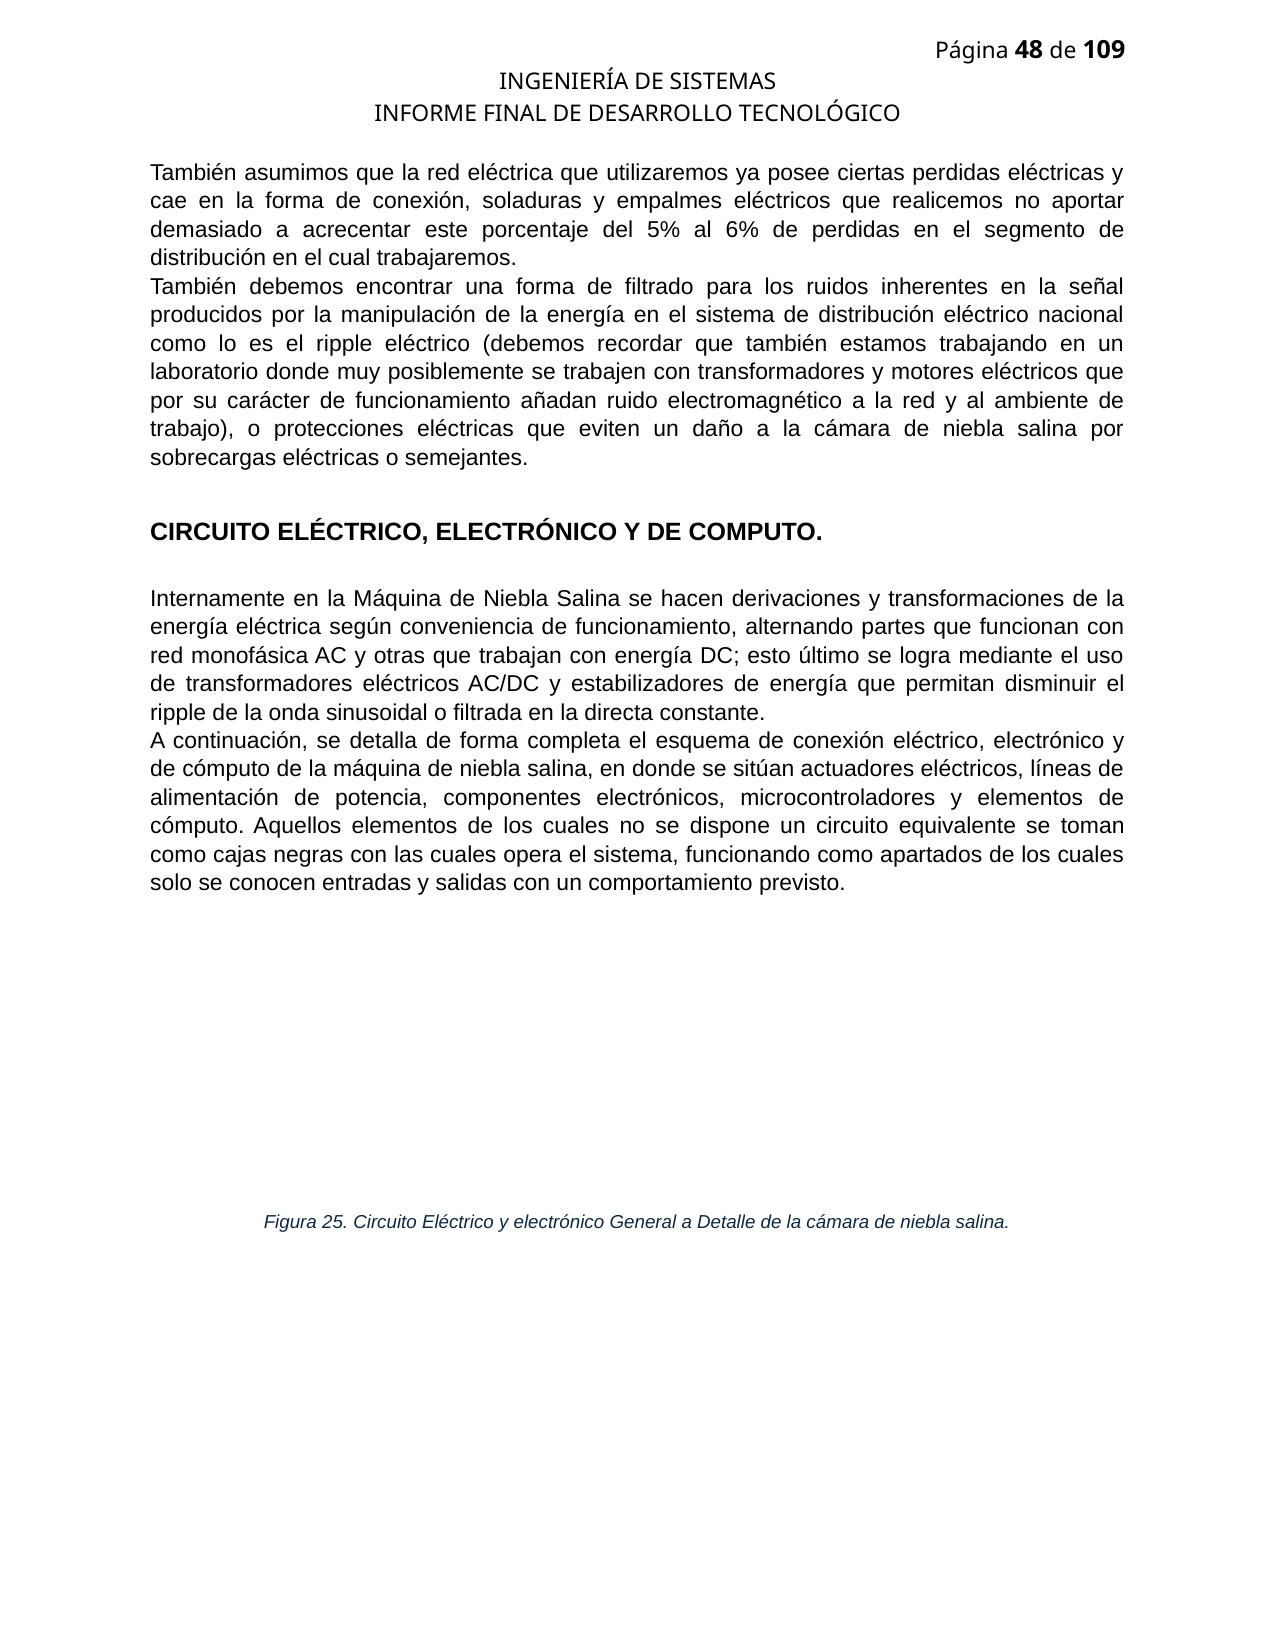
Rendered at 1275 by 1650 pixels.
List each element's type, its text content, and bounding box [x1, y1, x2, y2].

subtitle CIRCUITO ELÉCTRICO, ELECTRÓNICO Y DE COMPUTO. [150, 517, 1125, 546]
text También debemos encontrar una forma de filtrado para los ruidos inherentes en la señal producidos por la manipulación de la energía en el sistema de distribución eléctrico nacional como lo es el ripple eléctrico (debemos recordar que también estamos trabajando en un laboratorio donde muy posiblemente se trabajen con transformadores y motores eléctricos que por su carácter de funcionamiento añadan ruido electromagnético a la red y al ambiente de trabajo), o protecciones eléctricas que eviten un daño a la cámara de niebla salina por sobrecargas eléctricas o semejantes. [150, 273, 1125, 470]
text Figura 25. Circuito Eléctrico y electrónico General a Detalle de la cámara de niebla salina. [150, 1210, 1125, 1232]
text A continuación, se detalla de forma completa el esquema de conexión eléctrico, electrónico y de cómputo de la máquina de niebla salina, en donde se sitúan actuadores eléctricos, líneas de alimentación de potencia, componentes electrónicos, microcontroladores y elementos de cómputo. Aquellos elementos de los cuales no se dispone un circuito equivalente se toman como cajas negras con las cuales opera el sistema, funcionando como apartados de los cuales solo se conocen entradas y salidas con un comportamiento previsto. [150, 727, 1125, 896]
text También asumimos que la red eléctrica que utilizaremos ya posee ciertas perdidas eléctricas y cae en la forma de conexión, soladuras y empalmes eléctricos que realicemos no aportar demasiado a acrecentar este porcentaje del 5% al 6% de perdidas en el segmento de distribución en el cual trabajaremos. [150, 159, 1125, 271]
text Internamente en la Máquina de Niebla Salina se hacen derivaciones y transformaciones de la energía eléctrica según conveniencia de funcionamiento, alternando partes que funcionan con red monofásica AC y otras que trabajan con energía DC; esto último se logra mediante el uso de transformadores eléctricos AC/DC y estabilizadores de energía que permitan disminuir el ripple de la onda sinusoidal o filtrada en la directa constante. [150, 585, 1125, 725]
